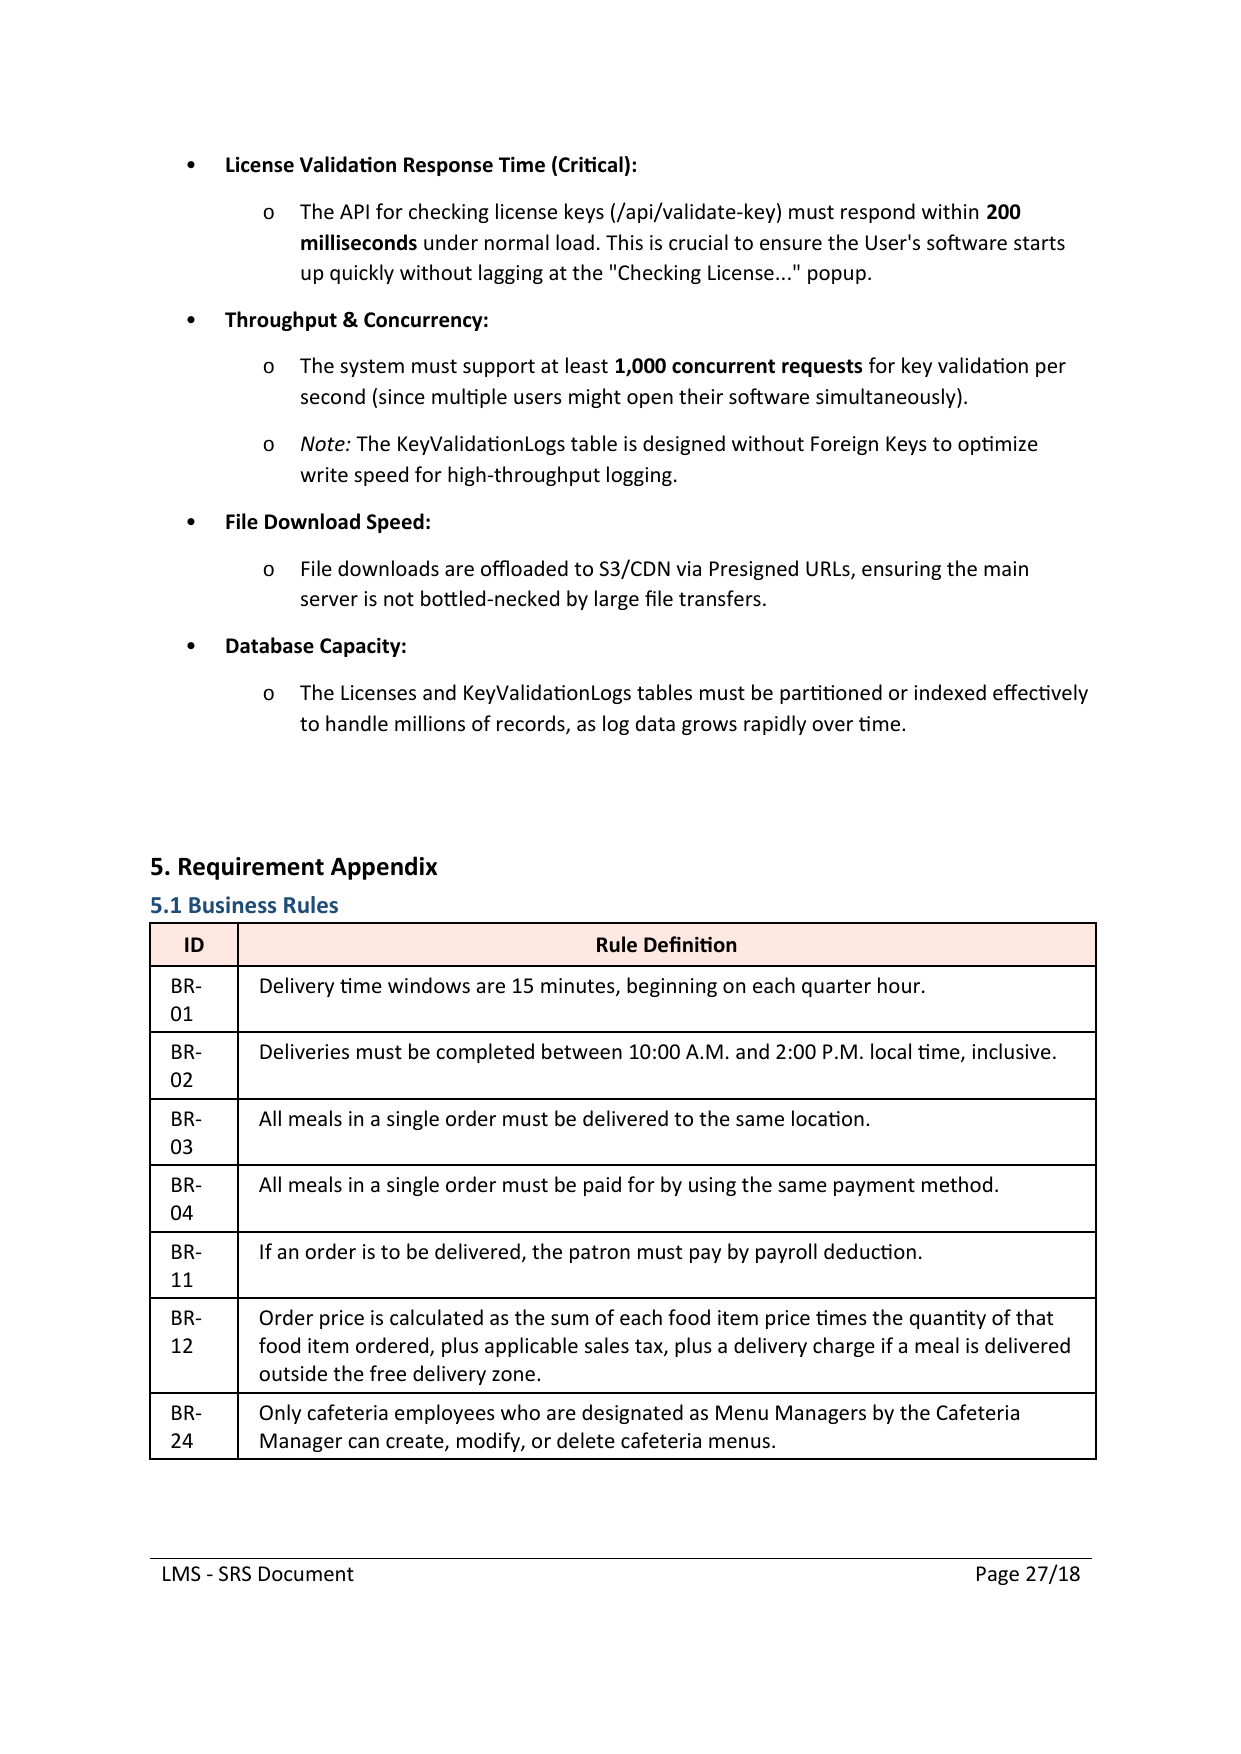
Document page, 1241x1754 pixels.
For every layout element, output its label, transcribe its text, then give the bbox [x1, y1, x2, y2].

list The Licenses and KeyValidationLogs tables must be partitioned or indexed effectively to handle millions of records, as log data grows rapidly over time. [262, 678, 1093, 737]
list The API for checking license keys (/api/validate-key) must respond within 200 milliseconds under normal load. This is crucial to ensure the User's software starts up quickly without lagging at the "Checking License..." popup. [262, 197, 1093, 286]
subtitle 5. Requirement Appendix [150, 849, 1093, 882]
subtitle 5.1 Business Rules [150, 889, 1093, 920]
list File downloads are offloaded to S3/CDN via Presigned URLs, ensuring the main server is not bottled-necked by large file transfers. [262, 554, 1093, 612]
table_cell BR-12 [151, 1299, 237, 1392]
table_cell BR-02 [151, 1033, 237, 1098]
table_cell If an order is to be delivered, the patron must pay by payroll deduction. [239, 1233, 1095, 1297]
table_cell BR-11 [151, 1233, 237, 1297]
table_header ID [151, 924, 237, 965]
table_header Rule Definition [239, 924, 1095, 965]
list Note: The KeyValidationLogs table is designed without Foreign Keys to optimize write speed for high-throughput logging. [262, 429, 1093, 488]
table_cell All meals in a single order must be delivered to the same location. [239, 1100, 1095, 1164]
table_cell Order price is calculated as the sum of each food item price times the quantity of that food item ordered, plus applicable sales tax, plus a delivery charge if a meal is delivered outside the free delivery zone. [239, 1299, 1095, 1392]
list File Download Speed: [187, 507, 1093, 535]
list Throughput & Concurrency: [187, 305, 1093, 333]
table_cell BR-04 [151, 1166, 237, 1231]
list License Validation Response Time (Critical): [187, 150, 1093, 178]
table_cell BR-24 [151, 1394, 237, 1458]
list The system must support at least 1,000 concurrent requests for key validation per second (since multiple users might open their software simultaneously). [262, 352, 1093, 410]
table_cell All meals in a single order must be paid for by using the same payment method. [239, 1166, 1095, 1231]
table_cell Delivery time windows are 15 minutes, beginning on each quarter hour. [239, 967, 1095, 1031]
list Database Capacity: [187, 631, 1093, 659]
table_cell Only cafeteria employees who are designated as Menu Managers by the Cafeteria Manager can create, modify, or delete cafeteria menus. [239, 1394, 1095, 1458]
table_cell BR-01 [151, 967, 237, 1031]
table_cell Deliveries must be completed between 10:00 A.M. and 2:00 P.M. local time, inclusive. [239, 1033, 1095, 1098]
table_cell BR-03 [151, 1100, 237, 1164]
